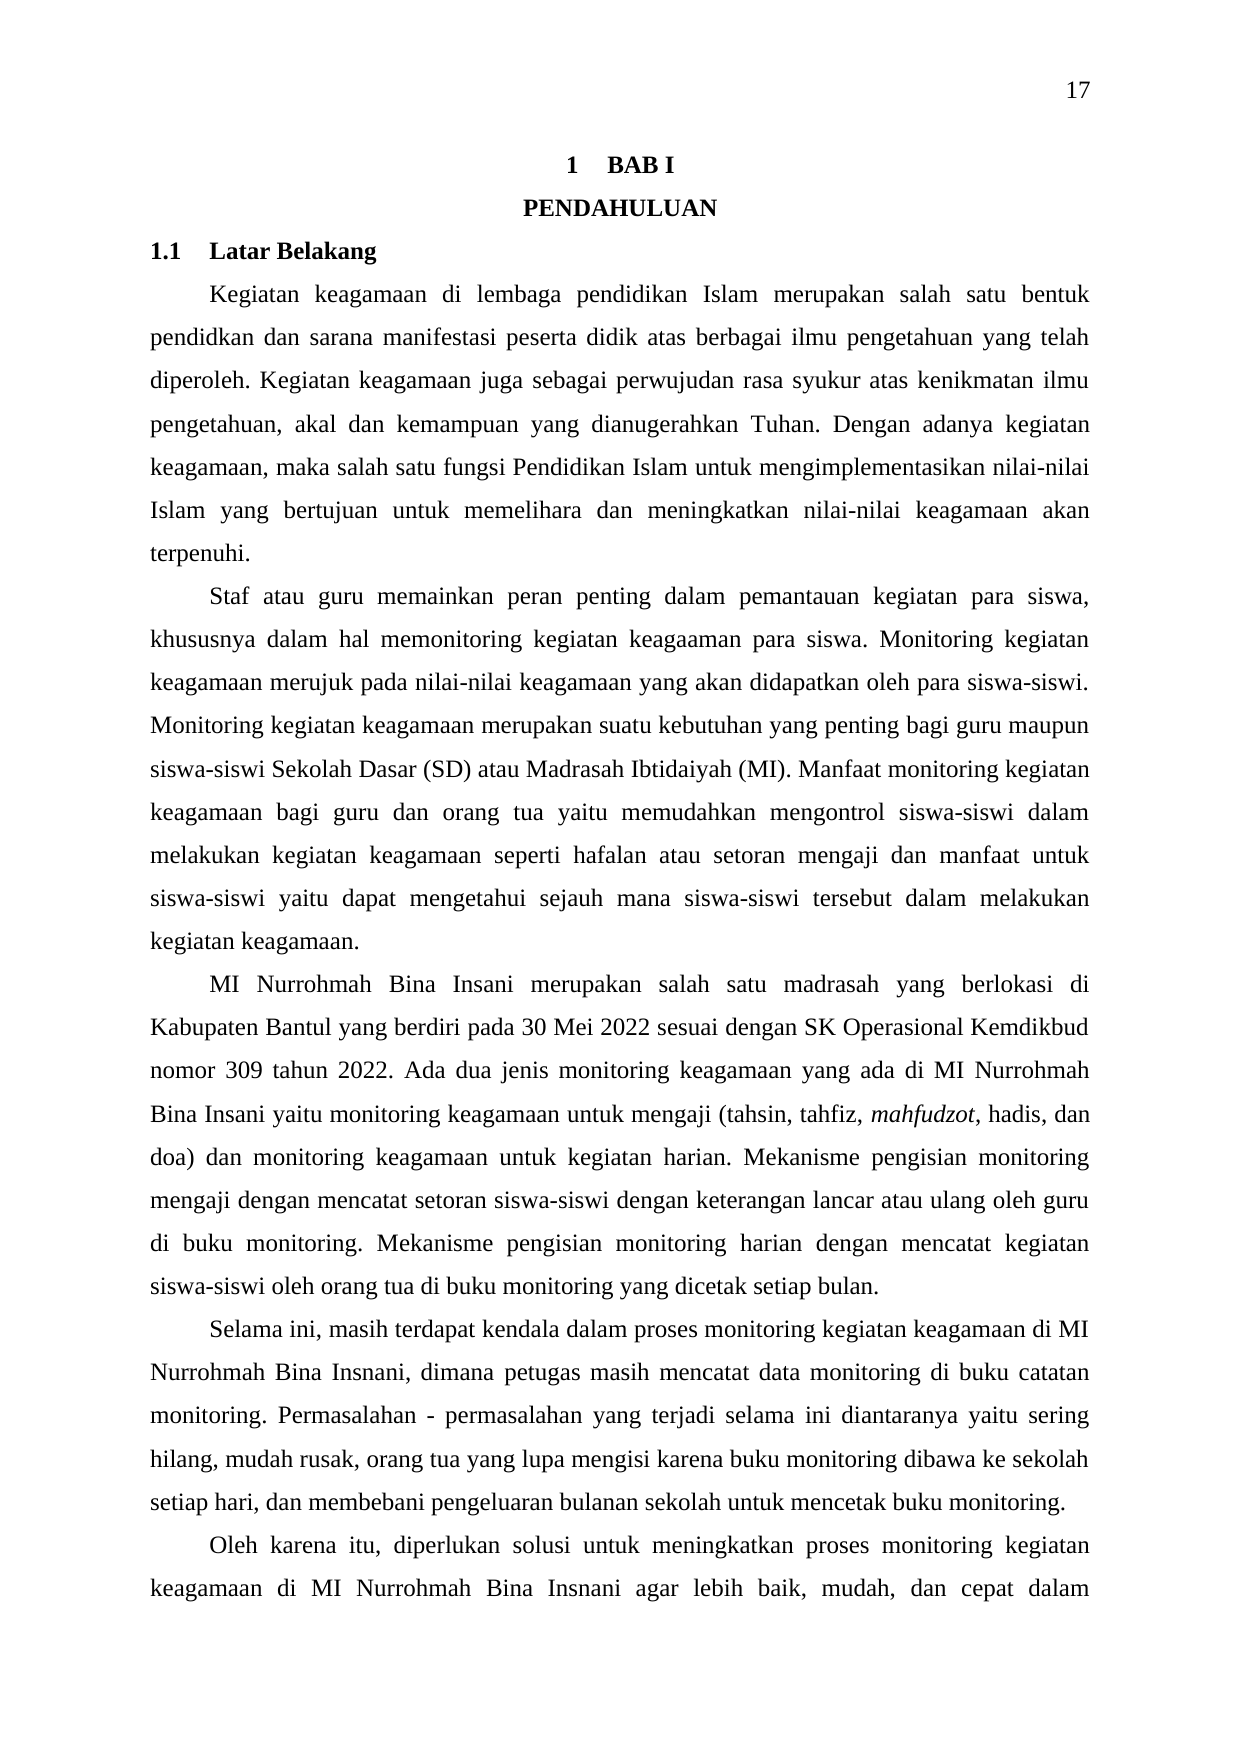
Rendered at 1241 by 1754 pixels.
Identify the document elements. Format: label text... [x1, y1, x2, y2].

text Staf atau guru memainkan peran penting dalam pemantauan kegiatan para siswa, khususnya dalam hal memonitoring kegiatan keagaaman para siswa. Monitoring kegiatan keagamaan merujuk pada nilai-nilai keagamaan yang akan didapatkan oleh para siswa-siswi. Monitoring kegiatan keagamaan merupakan suatu kebutuhan yang penting bagi guru maupun siswa-siswi Sekolah Dasar (SD) atau Madrasah Ibtidaiyah (MI). Manfaat monitoring kegiatan keagamaan bagi guru dan orang tua yaitu memudahkan mengontrol siswa-siswi dalam melakukan kegiatan keagamaan seperti hafalan atau setoran mengaji dan manfaat untuk siswa-siswi yaitu dapat mengetahui sejauh mana siswa-siswi tersebut dalam melakukan kegiatan keagamaan. [150, 581, 1090, 955]
subtitle Latar Belakang [150, 236, 1090, 265]
text Selama ini, masih terdapat kendala dalam proses monitoring kegiatan keagamaan di MI Nurrohmah Bina Insnani, dimana petugas masih mencatat data monitoring di buku catatan monitoring. Permasalahan - permasalahan yang terjadi selama ini diantaranya yaitu sering hilang, mudah rusak, orang tua yang lupa mengisi karena buku monitoring dibawa ke sekolah setiap hari, dan membebani pengeluaran bulanan sekolah untuk mencetak buku monitoring. [150, 1314, 1090, 1516]
text Kegiatan keagamaan di lembaga pendidikan Islam merupakan salah satu bentuk pendidkan dan sarana manifestasi peserta didik atas berbagai ilmu pengetahuan yang telah diperoleh. Kegiatan keagamaan juga sebagai perwujudan rasa syukur atas kenikmatan ilmu pengetahuan, akal dan kemampuan yang dianugerahkan Tuhan. Dengan adanya kegiatan keagamaan, maka salah satu fungsi Pendidikan Islam untuk mengimplementasikan nilai-nilai Islam yang bertujuan untuk memelihara dan meningkatkan nilai-nilai keagamaan akan terpenuhi. [150, 279, 1090, 567]
subtitle BAB I PENDAHULUAN [150, 150, 1090, 222]
text MI Nurrohmah Bina Insani merupakan salah satu madrasah yang berlokasi di Kabupaten Bantul yang berdiri pada 30 Mei 2022 sesuai dengan SK Operasional Kemdikbud nomor 309 tahun 2022. Ada dua jenis monitoring keagamaan yang ada di MI Nurrohmah Bina Insani yaitu monitoring keagamaan untuk mengaji (tahsin, tahfiz, mahfudzot, hadis, dan doa) dan monitoring keagamaan untuk kegiatan harian. Mekanisme pengisian monitoring mengaji dengan mencatat setoran siswa-siswi dengan keterangan lancar atau ulang oleh guru di buku monitoring. Mekanisme pengisian monitoring harian dengan mencatat kegiatan siswa-siswi oleh orang tua di buku monitoring yang dicetak setiap bulan. [150, 969, 1090, 1300]
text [150, 1530, 1090, 1602]
